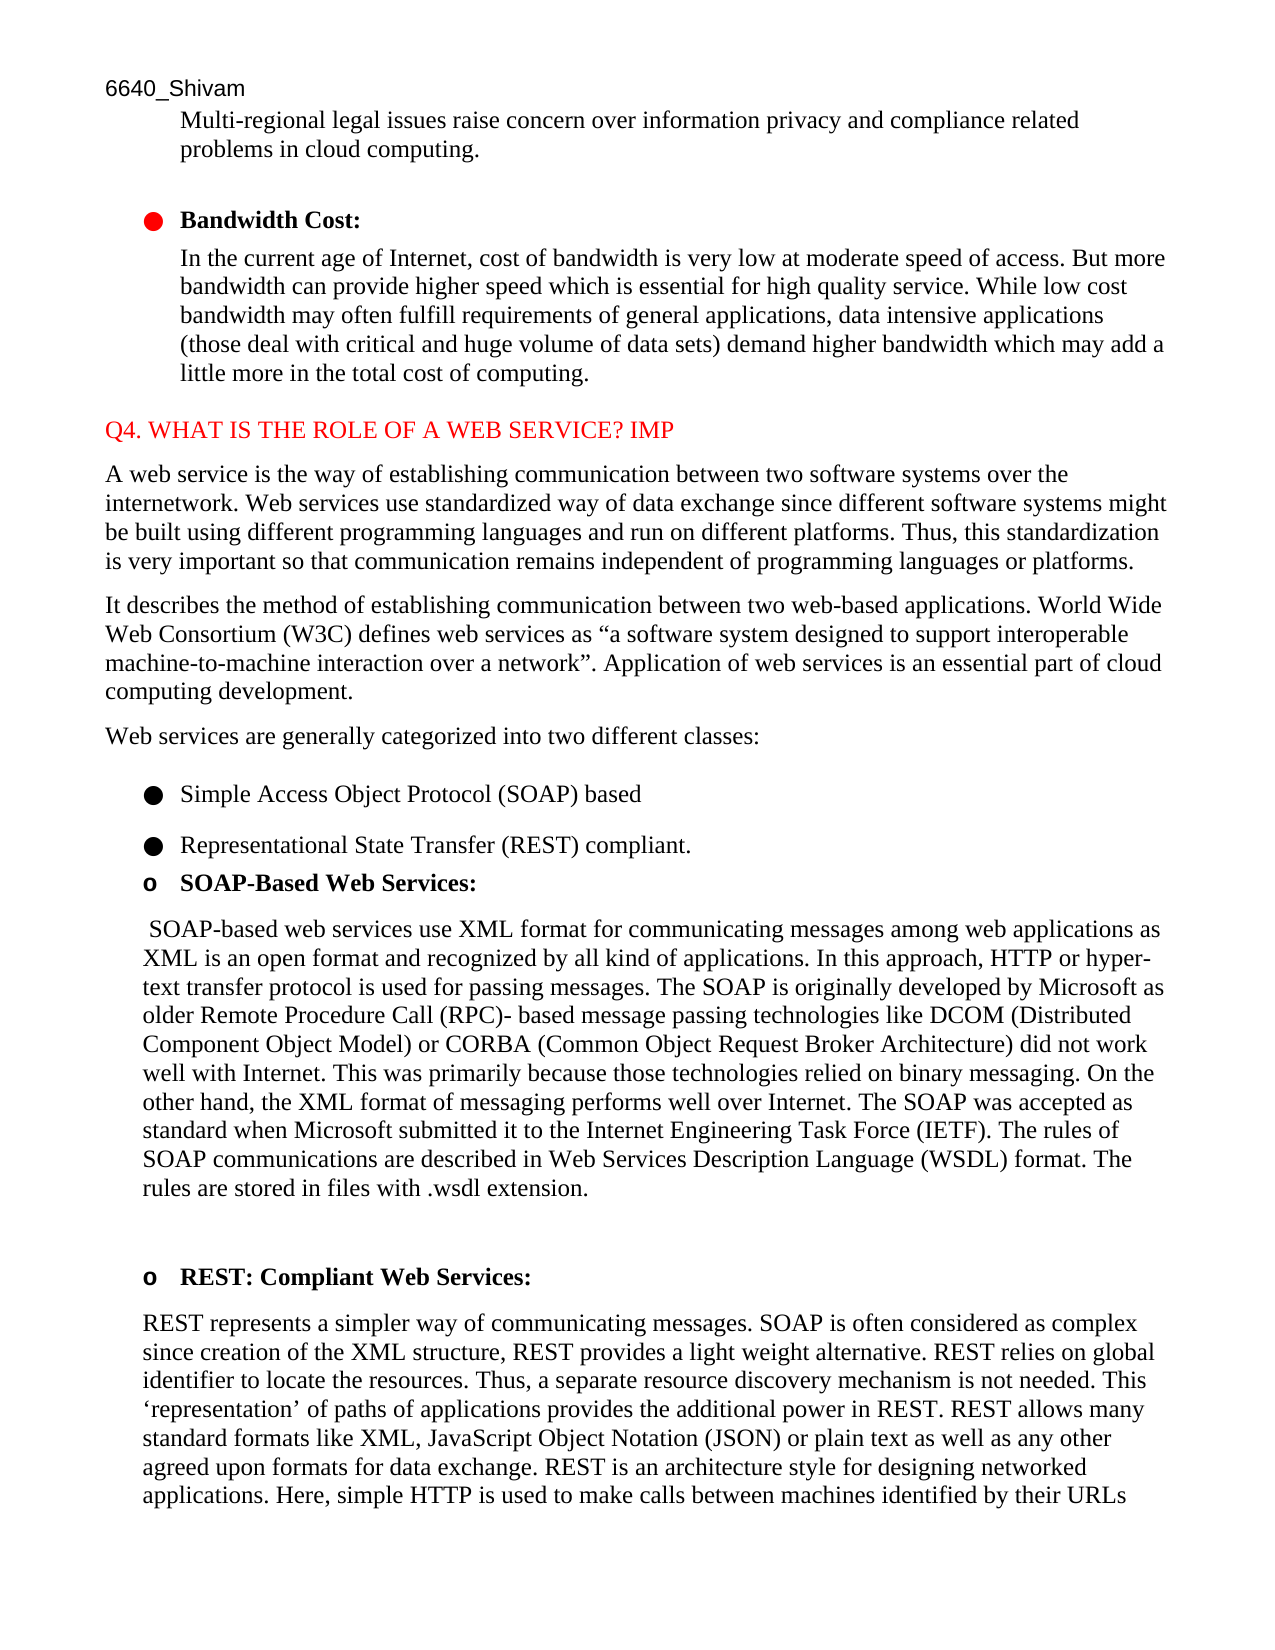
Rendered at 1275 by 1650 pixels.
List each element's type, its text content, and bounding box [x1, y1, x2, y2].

text Q4. WHAT IS THE ROLE OF A WEB SERVICE? IMP [105, 415, 1170, 444]
text It describes the method of establishing communication between two web-based applications. World Wide Web Consortium (W3C) defines web services as “a software system designed to support interoperable machine-to-machine interaction over a network”. Application of web services is an essential part of cloud computing development. [105, 590, 1170, 705]
text SOAP-based web services use XML format for communicating messages among web applications as XML is an open format and recognized by all kind of applications. In this approach, HTTP or hyper-text transfer protocol is used for passing messages. The SOAP is originally developed by Microsoft as older Remote Procedure Call (RPC)- based message passing technologies like DCOM (Distributed Component Object Model) or CORBA (Common Object Request Broker Architecture) did not work well with Internet. This was primarily because those technologies relied on binary messaging. On the other hand, the XML format of messaging performs well over Internet. The SOAP was accepted as standard when Microsoft submitted it to the Internet Engineering Task Force (IETF). The rules of SOAP communications are described in Web Services Description Language (WSDL) format. The rules are stored in files with .wsdl extension. [142, 914, 1170, 1202]
text A web service is the way of establishing communication between two software systems over the internetwork. Web services use standardized way of data exchange since different software systems might be built using different programming languages and run on different platforms. Thus, this standardization is very important so that communication remains independent of programming languages or platforms. [105, 459, 1170, 574]
list Representational State Transfer (REST) compliant. [142, 816, 1170, 868]
text Web services are generally categorized into two different classes: [105, 721, 1170, 749]
text In the current age of Internet, cost of bandwidth is very low at moderate speed of access. But more bandwidth can provide higher speed which is essential for high quality service. While low cost bandwidth may often fulfill requirements of general applications, data intensive applications (those deal with critical and huge volume of data sets) demand higher bandwidth which may add a little more in the total cost of computing. [180, 243, 1170, 386]
list SOAP-Based Web Services: [142, 868, 1170, 898]
text Multi-regional legal issues raise concern over information privacy and compliance related problems in cloud computing. [180, 105, 1170, 163]
list Simple Access Object Protocol (SOAP) based [142, 765, 1170, 816]
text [142, 1308, 1170, 1509]
list Bandwidth Cost: [142, 191, 1170, 243]
list REST: Compliant Web Services: [142, 1262, 1170, 1292]
